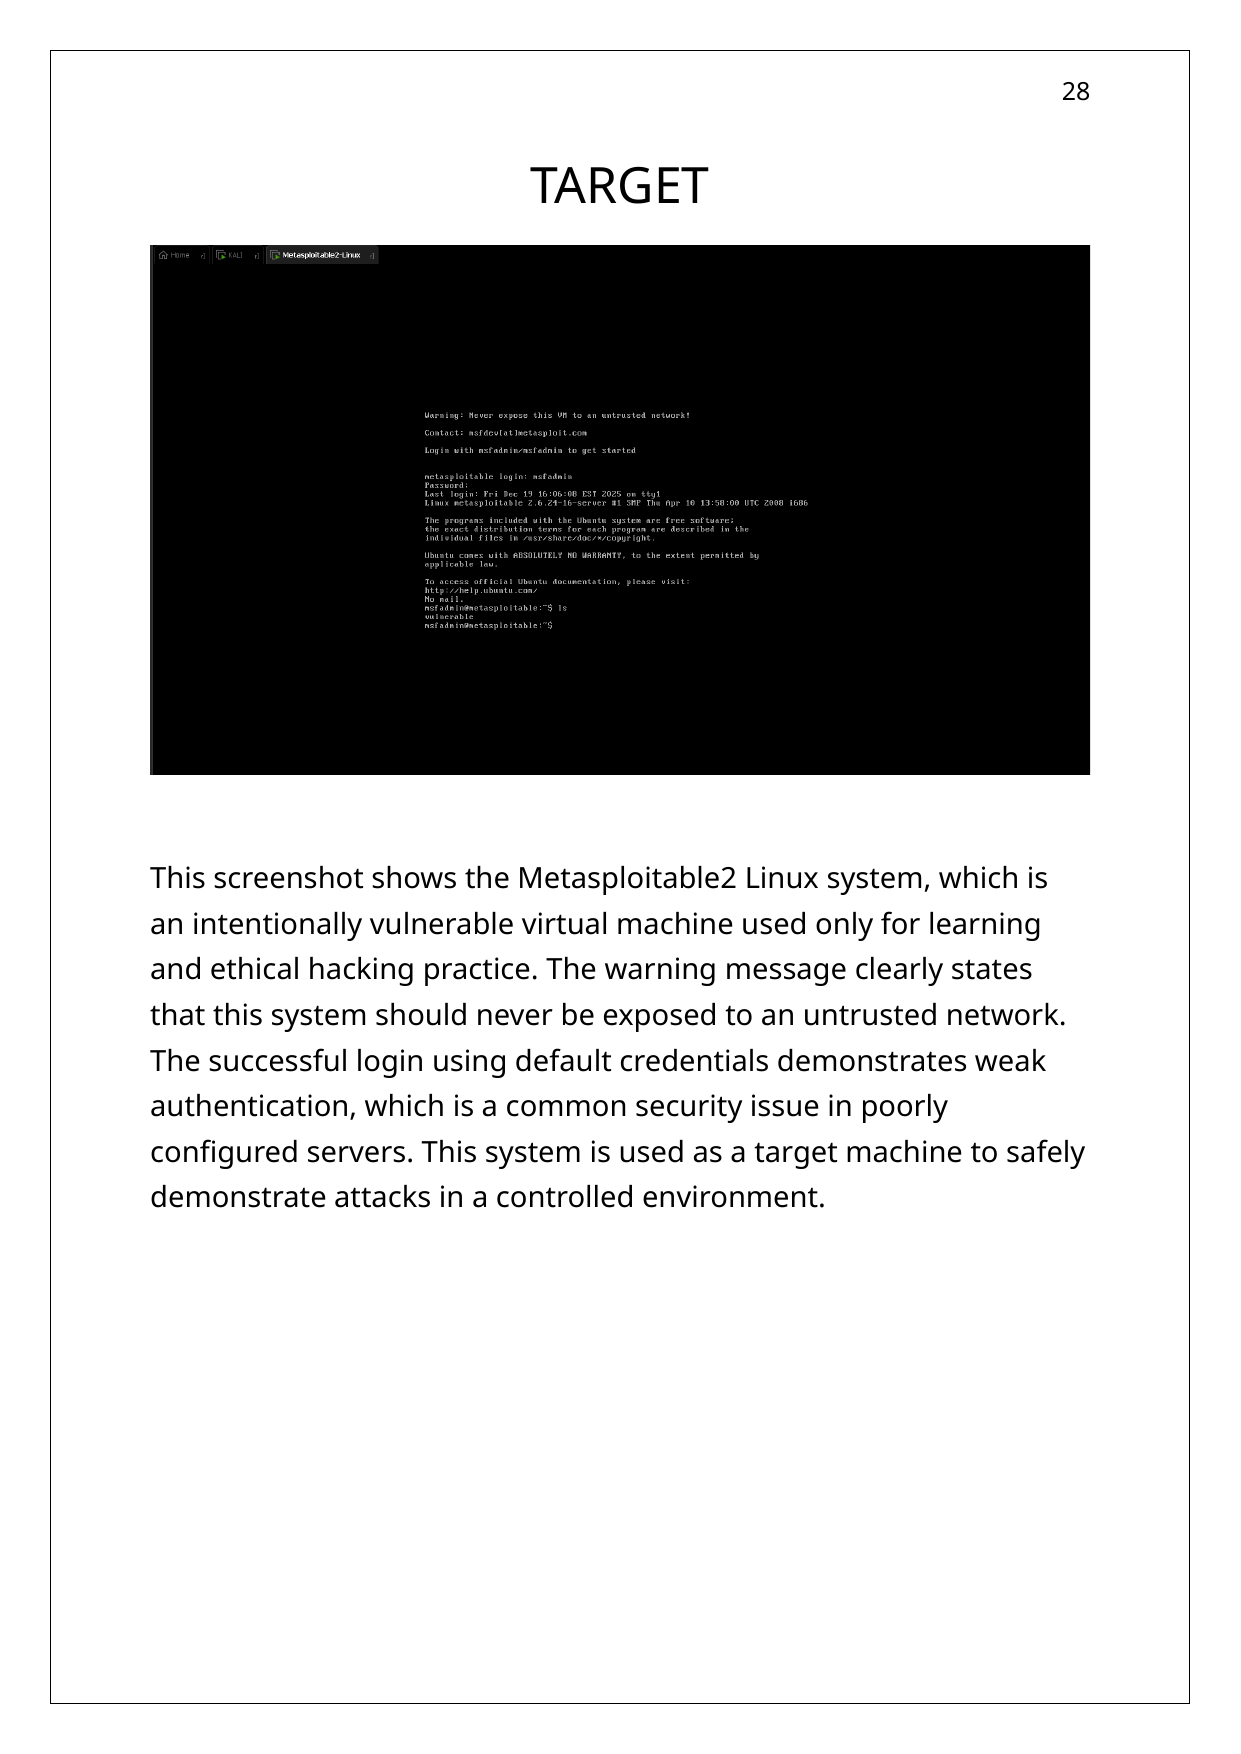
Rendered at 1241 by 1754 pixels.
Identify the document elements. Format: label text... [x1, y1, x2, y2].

text This screenshot shows the Metasploitable2 Linux system, which is an intentionally vulnerable virtual machine used only for learning and ethical hacking practice. The warning message clearly states that this system should never be exposed to an untrusted network. The successful login using default credentials demonstrates weak authentication, which is a common security issue in poorly configured servers. This system is used as a target machine to safely demonstrate attacks in a controlled environment. [150, 857, 1090, 1216]
picture [150, 245, 1091, 775]
text TARGET [150, 150, 1090, 218]
